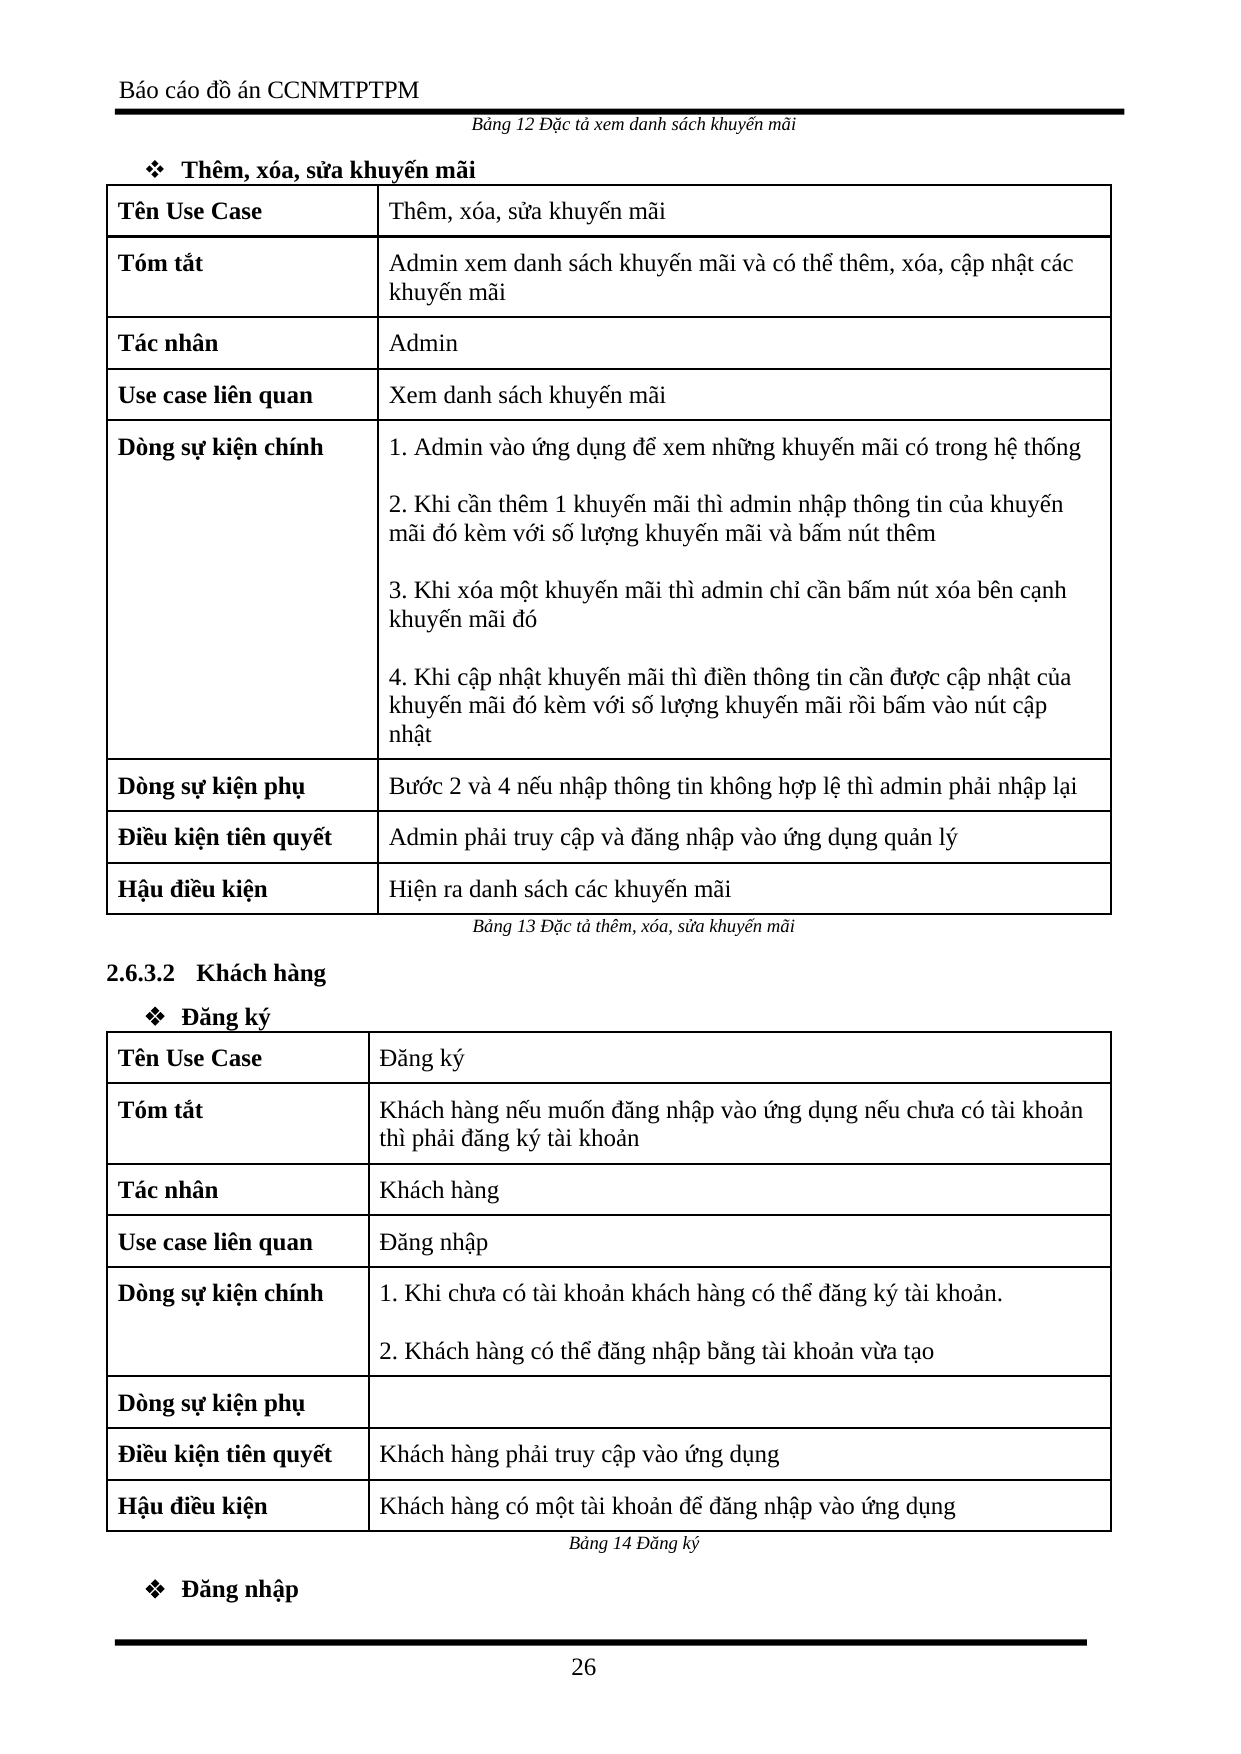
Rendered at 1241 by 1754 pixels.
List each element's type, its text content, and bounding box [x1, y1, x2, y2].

table_cell [370, 1377, 1110, 1427]
table_cell Hậu điều kiện [108, 864, 377, 913]
table_cell Tác nhân [108, 1165, 368, 1214]
text Bảng 14 Đăng ký [106, 1532, 1163, 1554]
table_cell Hậu điều kiện [108, 1481, 368, 1530]
list Đăng ký [144, 1002, 1163, 1031]
table_cell Khách hàng nếu muốn đăng nhập vào ứng dụng nếu chưa có tài khoản thì phải đăng ký tài khoản [370, 1084, 1110, 1163]
table_header Tên Use Case [108, 186, 377, 235]
table_cell Dòng sự kiện phụ [108, 1377, 368, 1427]
table_cell 1. Admin vào ứng dụng để xem những khuyến mãi có trong hệ thống 2. Khi cần thêm 1 khuyến mãi thì admin nhập thông tin của khuyến mãi đó kèm với số lượng khuyến mãi và bấm nút thêm 3. Khi xóa một khuyến mãi thì admin chỉ cần bấm nút xóa bên cạnh khuyến mãi đó 4. Khi cập nhật khuyến mãi thì điền thông tin cần được cập nhật của khuyến mãi đó kèm với số lượng khuyến mãi rồi bấm vào nút cập nhật [379, 421, 1110, 758]
list Đăng nhập [144, 1574, 1163, 1603]
table_header Tên Use Case [108, 1033, 368, 1082]
table_cell Use case liên quan [108, 1216, 368, 1266]
table_cell Admin phải truy cập và đăng nhập vào ứng dụng quản lý [379, 812, 1110, 862]
table_cell Dòng sự kiện chính [108, 421, 377, 758]
text Bảng 13 Đặc tả thêm, xóa, sửa khuyến mãi [106, 915, 1163, 937]
table_cell Dòng sự kiện phụ [108, 760, 377, 810]
table_header Đăng ký [370, 1033, 1110, 1082]
table_header Thêm, xóa, sửa khuyến mãi [379, 186, 1110, 235]
table_cell Admin xem danh sách khuyến mãi và có thể thêm, xóa, cập nhật các khuyến mãi [379, 238, 1110, 316]
table_cell Tóm tắt [108, 1084, 368, 1163]
table_cell Khách hàng có một tài khoản để đăng nhập vào ứng dụng [370, 1481, 1110, 1530]
table_cell Khách hàng [370, 1165, 1110, 1214]
table_cell Khách hàng phải truy cập vào ứng dụng [370, 1429, 1110, 1478]
table_cell 1. Khi chưa có tài khoản khách hàng có thể đăng ký tài khoản. 2. Khách hàng có thể đăng nhập bằng tài khoản vừa tạo [370, 1268, 1110, 1375]
table_cell Tác nhân [108, 318, 377, 367]
table_cell Đăng nhập [370, 1216, 1110, 1266]
table_cell Điều kiện tiên quyết [108, 812, 377, 862]
list Thêm, xóa, sửa khuyến mãi [144, 155, 1163, 184]
table_cell Hiện ra danh sách các khuyến mãi [379, 864, 1110, 913]
table_cell Điều kiện tiên quyết [108, 1429, 368, 1478]
table_cell Admin [379, 318, 1110, 367]
table_cell Dòng sự kiện chính [108, 1268, 368, 1375]
table_cell Xem danh sách khuyến mãi [379, 370, 1110, 419]
table_cell Bước 2 và 4 nếu nhập thông tin không hợp lệ thì admin phải nhập lại [379, 760, 1110, 810]
text Bảng 12 Đặc tả xem danh sách khuyến mãi [106, 112, 1163, 134]
table_cell Tóm tắt [108, 238, 377, 316]
table_cell Use case liên quan [108, 370, 377, 419]
subtitle Khách hàng [106, 958, 1163, 986]
